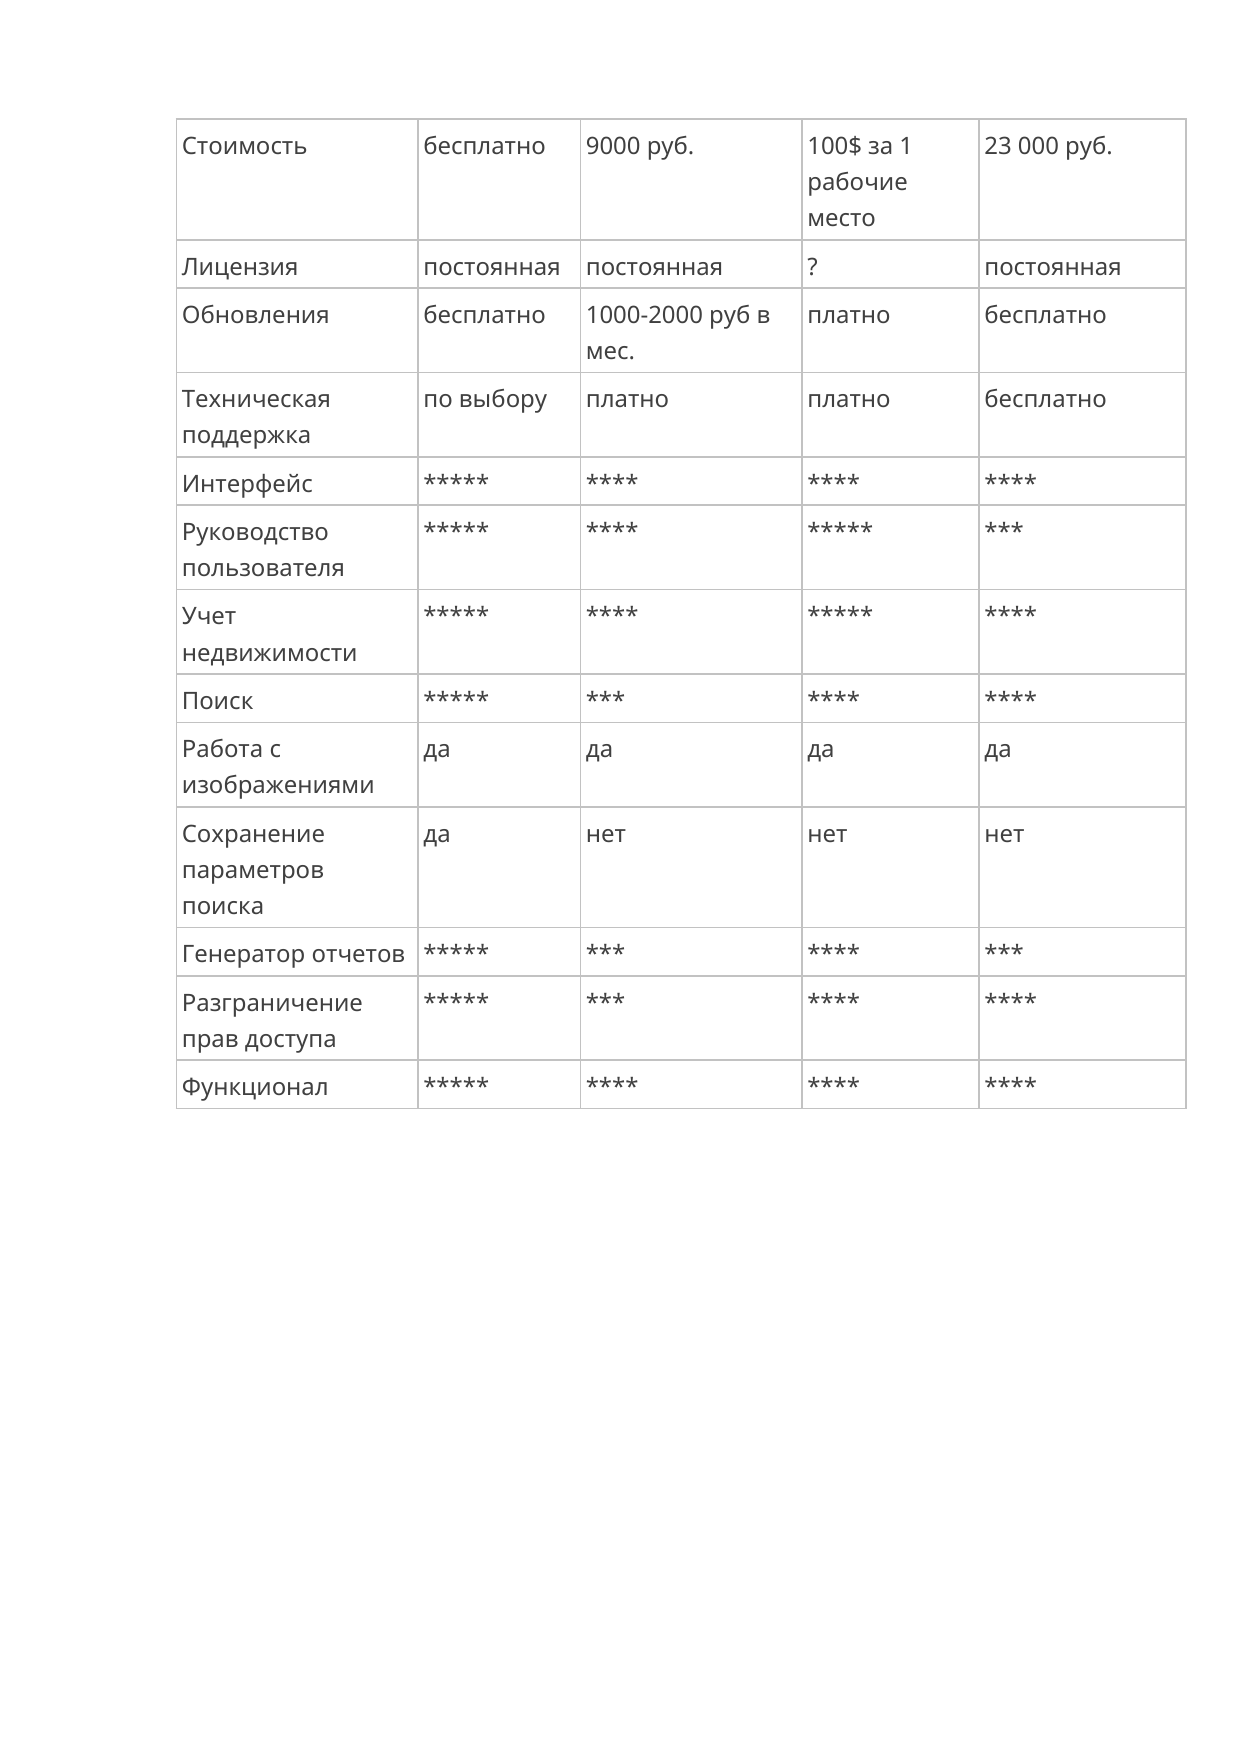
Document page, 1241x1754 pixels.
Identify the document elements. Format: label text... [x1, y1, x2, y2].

table_cell **** [980, 977, 1185, 1059]
table_cell **** [980, 458, 1185, 504]
table_cell Обновления [177, 289, 417, 372]
table_cell 100$ за 1 рабочие место [803, 120, 978, 239]
table_cell **** [980, 675, 1185, 721]
table_cell Стоимость [177, 120, 417, 239]
table_cell Лицензия [177, 241, 417, 287]
table_cell 23 000 руб. [980, 120, 1185, 239]
table_cell 1000-2000 руб в мес. [581, 289, 801, 372]
table_cell *** [581, 675, 801, 721]
table_cell да [419, 808, 580, 927]
table_cell ***** [419, 675, 580, 721]
table_cell **** [581, 506, 801, 589]
table_cell ***** [419, 506, 580, 589]
table_cell Сохранение параметров поиска [177, 808, 417, 927]
table_cell **** [803, 977, 978, 1059]
table_cell **** [581, 590, 801, 673]
table_cell Генератор отчетов [177, 928, 417, 975]
table_cell Техническая поддержка [177, 373, 417, 456]
table_cell **** [803, 1061, 978, 1108]
table_cell ***** [803, 590, 978, 673]
table_cell постоянная [980, 241, 1185, 287]
table_cell 9000 руб. [581, 120, 801, 239]
table_cell ***** [419, 590, 580, 673]
table_cell Разграничение прав доступа [177, 977, 417, 1059]
table_cell да [803, 723, 978, 806]
table_cell платно [803, 289, 978, 372]
table_cell *** [980, 506, 1185, 589]
table_cell ? [803, 241, 978, 287]
table_cell Поиск [177, 675, 417, 721]
table_cell Работа с изображениями [177, 723, 417, 806]
table_cell *** [980, 928, 1185, 975]
table_cell да [419, 723, 580, 806]
table_cell по выбору [419, 373, 580, 456]
table_cell ***** [419, 977, 580, 1059]
table_cell ***** [419, 458, 580, 504]
table_cell бесплатно [980, 289, 1185, 372]
table_cell постоянная [581, 241, 801, 287]
table_cell платно [803, 373, 978, 456]
table_cell *** [581, 928, 801, 975]
table_cell нет [980, 808, 1185, 927]
table_cell **** [803, 458, 978, 504]
table_cell ***** [419, 928, 580, 975]
table_cell Интерфейс [177, 458, 417, 504]
table_cell **** [803, 675, 978, 721]
table_cell Учет недвижимости [177, 590, 417, 673]
table_cell бесплатно [980, 373, 1185, 456]
table_cell **** [980, 590, 1185, 673]
table_cell Функционал [177, 1061, 417, 1108]
table_cell **** [980, 1061, 1185, 1108]
table_cell да [980, 723, 1185, 806]
table_cell постоянная [419, 241, 580, 287]
table_cell нет [581, 808, 801, 927]
table_cell **** [803, 928, 978, 975]
table_cell **** [581, 458, 801, 504]
table_cell нет [803, 808, 978, 927]
table_cell **** [581, 1061, 801, 1108]
table_cell *** [581, 977, 801, 1059]
table_cell платно [581, 373, 801, 456]
table_cell бесплатно [419, 120, 580, 239]
table_cell бесплатно [419, 289, 580, 372]
table_cell да [581, 723, 801, 806]
table_cell ***** [803, 506, 978, 589]
table_cell Руководство пользователя [177, 506, 417, 589]
table_cell ***** [419, 1061, 580, 1108]
